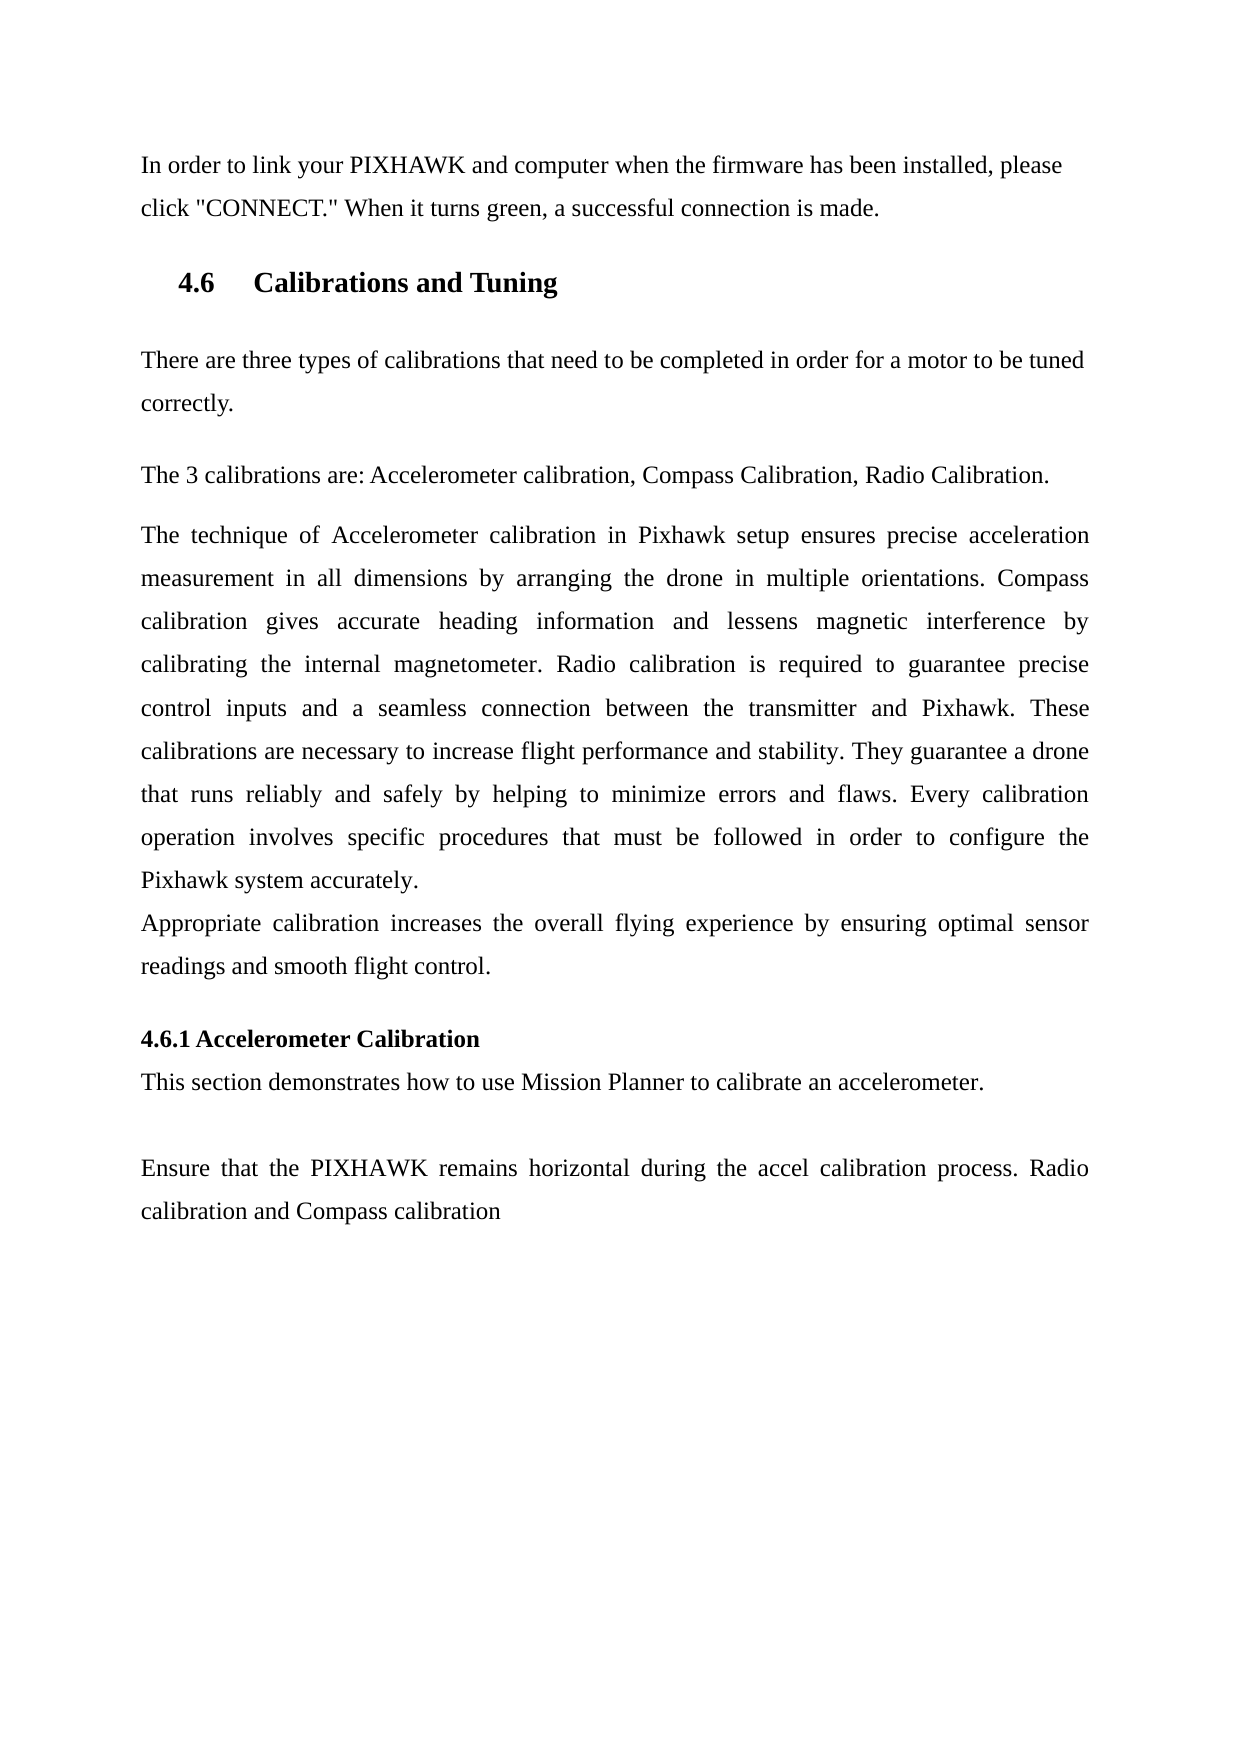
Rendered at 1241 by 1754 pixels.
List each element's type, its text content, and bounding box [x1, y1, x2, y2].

text Ensure that the PIXHAWK remains horizontal during the accel calibration process. Radio calibration and Compass calibration [141, 1153, 1090, 1225]
text This section demonstrates how to use Mission Planner to calibrate an accelerometer. [141, 1067, 1090, 1096]
text In order to link your PIXHAWK and computer when the firmware has been installed, please click "CONNECT." When it turns green, a successful connection is made. [141, 150, 1090, 222]
text There are three types of calibrations that need to be completed in order for a motor to be tuned correctly. [141, 345, 1090, 417]
subtitle 4.6.1 Accelerometer Calibration [141, 1024, 1090, 1052]
subtitle Calibrations and Tuning [178, 265, 1090, 299]
text The 3 calibrations are: Accelerometer calibration, Compass Calibration, Radio Calibration. [141, 460, 1090, 489]
text The technique of Accelerometer calibration in Pixhawk setup ensures precise acceleration measurement in all dimensions by arranging the drone in multiple orientations. Compass calibration gives accurate heading information and lessens magnetic interference by calibrating the internal magnetometer. Radio calibration is required to guarantee precise control inputs and a seamless connection between the transmitter and Pixhawk. These calibrations are necessary to increase flight performance and stability. They guarantee a drone that runs reliably and safely by helping to minimize errors and flaws. Every calibration operation involves specific procedures that must be followed in order to configure the Pixhawk system accurately. [141, 520, 1090, 894]
text Appropriate calibration increases the overall flying experience by ensuring optimal sensor readings and smooth flight control. [141, 908, 1090, 980]
